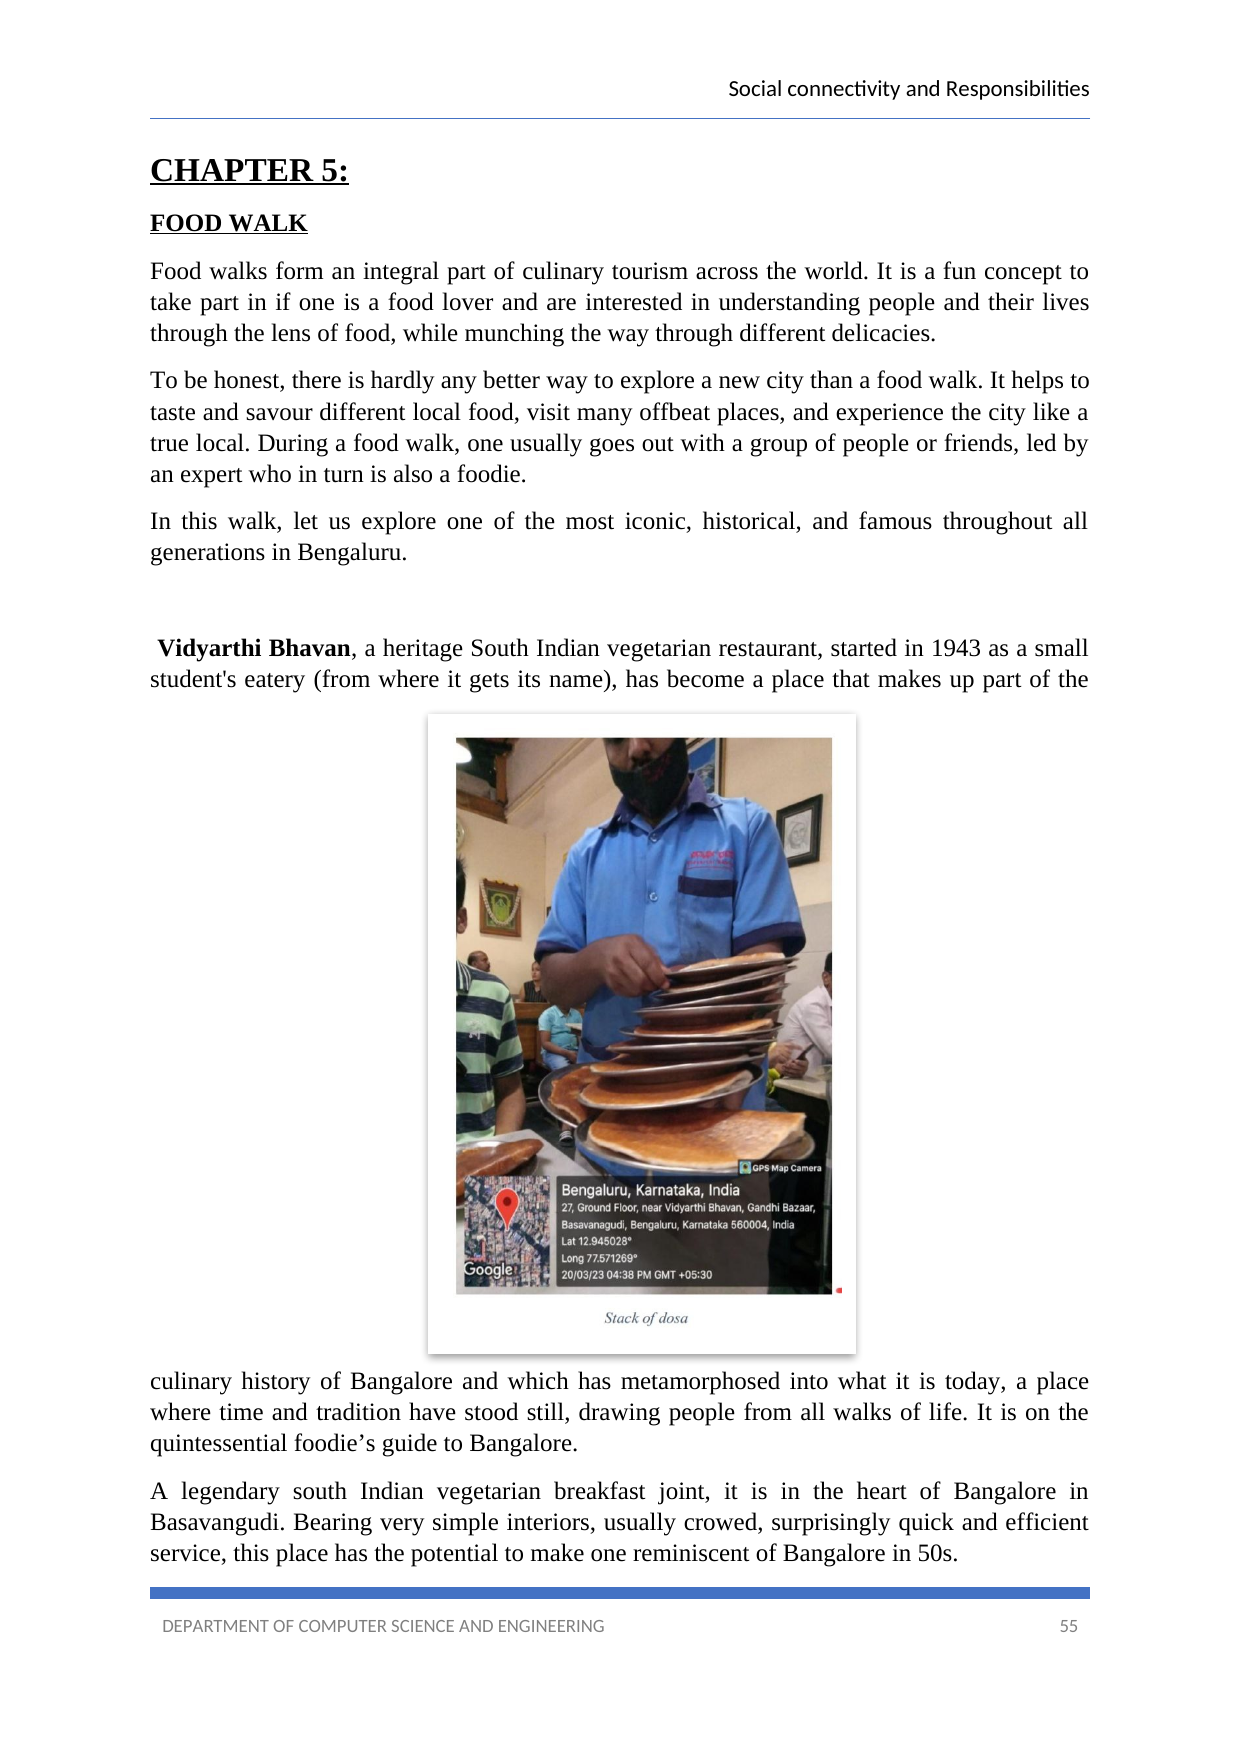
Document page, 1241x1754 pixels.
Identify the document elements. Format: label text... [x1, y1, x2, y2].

text In this walk, let us explore one of the most iconic, historical, and famous throughout all generations in Bengaluru. [150, 506, 1090, 566]
picture [443, 728, 842, 1340]
text CHAPTER 5: [150, 150, 1090, 188]
text FOOD WALK [150, 208, 1090, 237]
text To be honest, there is hardly any better way to explore a new city than a food walk. It helps to taste and savour different local food, visit many offbeat places, and experience the city like a true local. During a food walk, one usually goes out with a group of people or friends, led by an expert who in turn is also a foodie. [150, 366, 1090, 487]
text Food walks form an integral part of culinary tourism across the world. It is a fun concept to take part in if one is a food lover and are interested in understanding people and their lives through the lens of food, while munching the way through different delicacies. [150, 256, 1090, 347]
text A legendary south Indian vegetarian breakfast joint, it is in the heart of Bangalore in Basavangudi. Bearing very simple interiors, usually crowed, surprisingly quick and efficient service, this place has the potential to make one reminiscent of Bangalore in 50s. [150, 1476, 1090, 1567]
